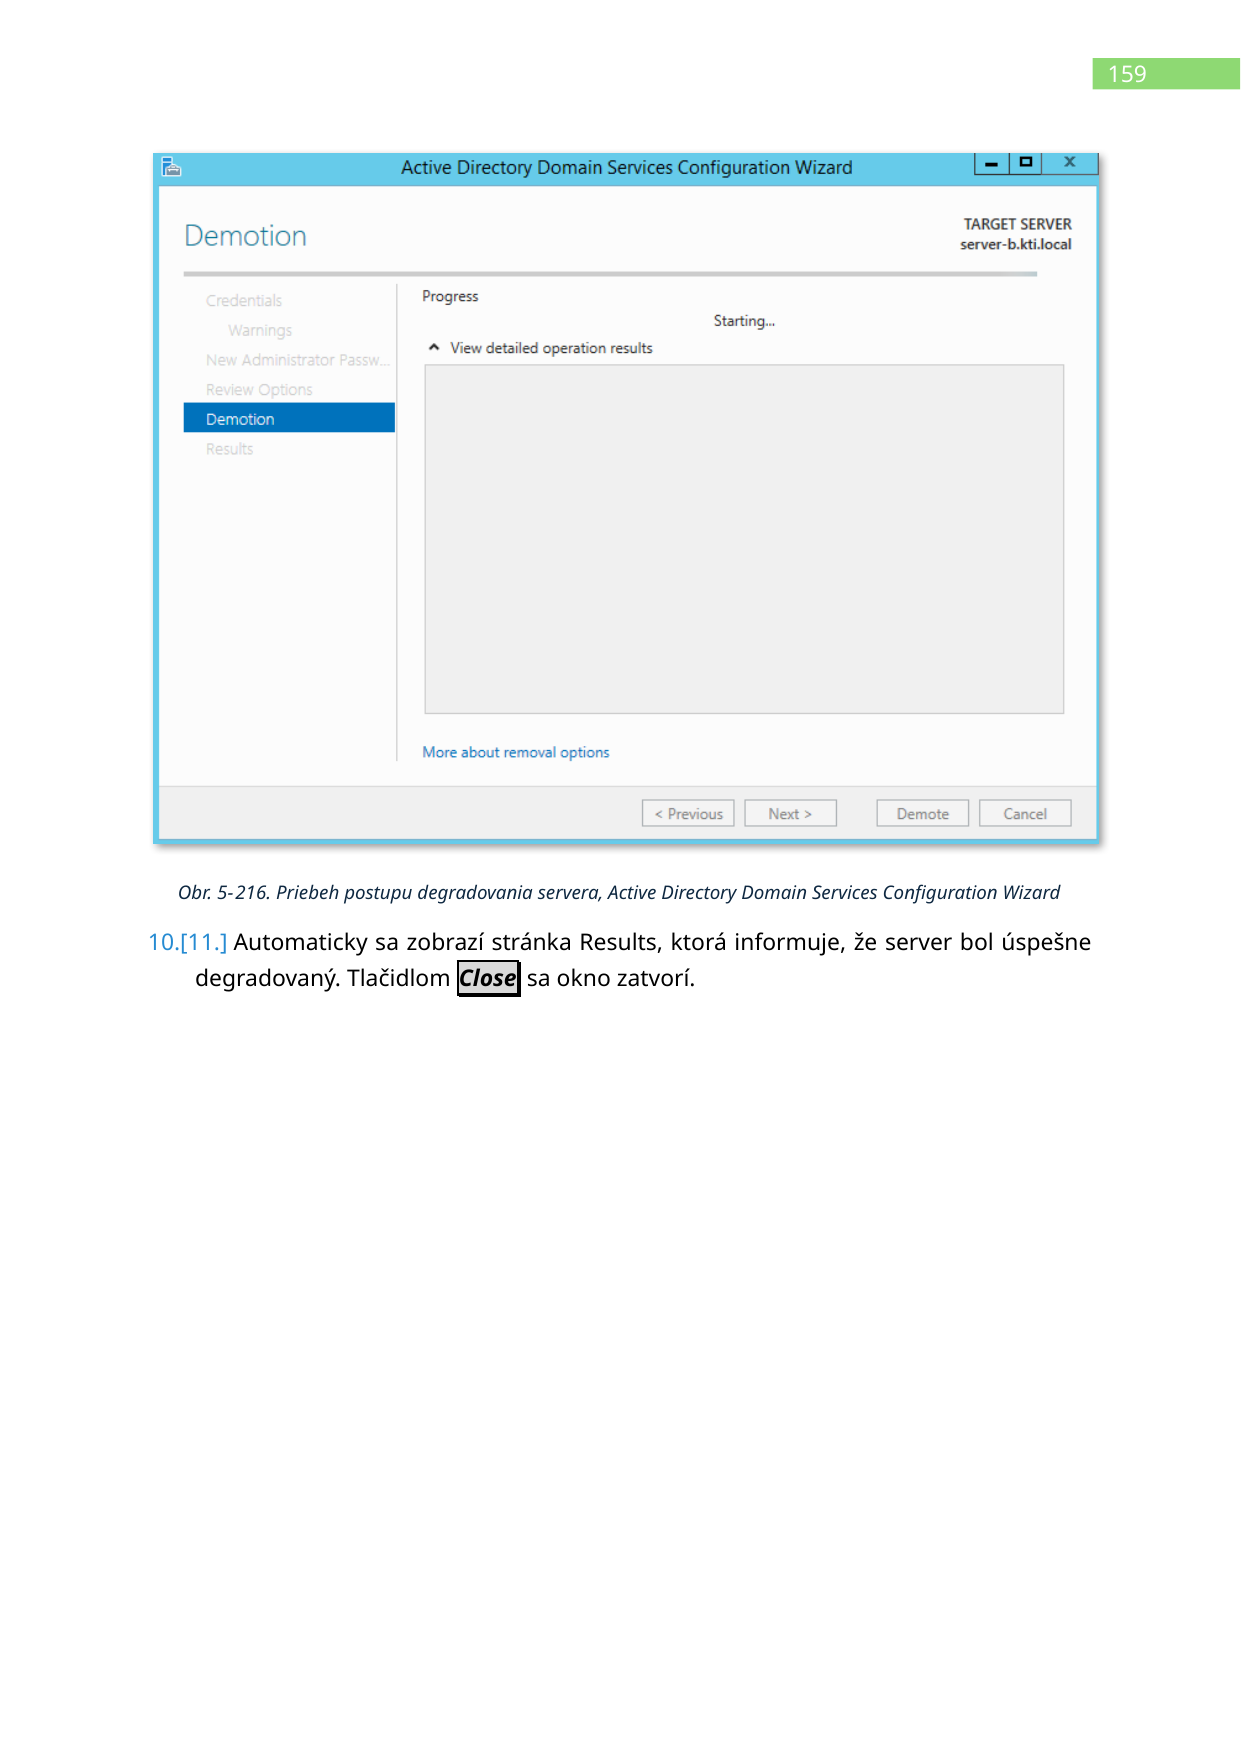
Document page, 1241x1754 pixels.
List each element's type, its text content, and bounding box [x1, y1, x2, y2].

picture [153, 153, 1099, 844]
list Automaticky sa zobrazí stránka Results, ktorá informuje, že server bol úspešne degradovaný. Tlačidlom Close sa okno zatvorí. [148, 926, 1093, 997]
